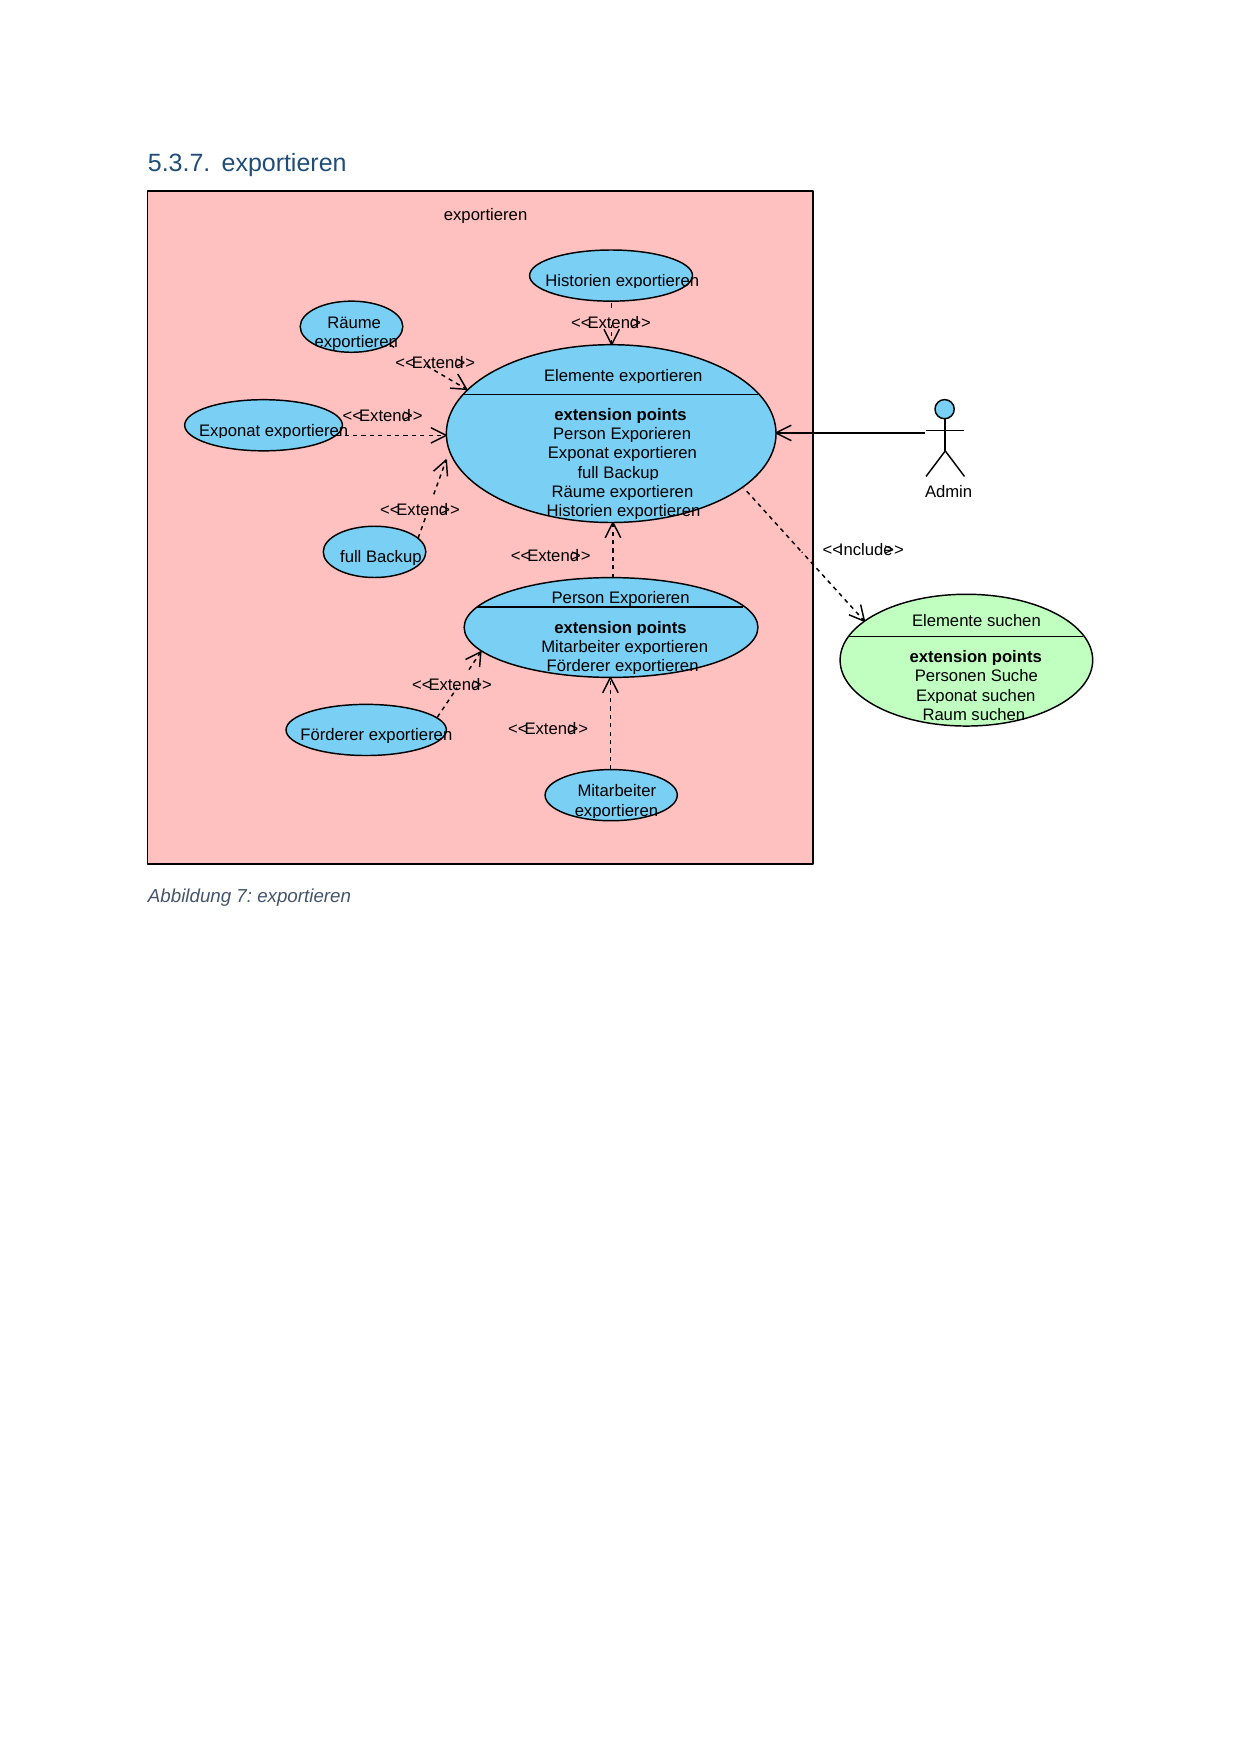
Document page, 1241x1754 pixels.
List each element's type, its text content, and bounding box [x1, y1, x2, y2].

text Abbildung 7: exportieren [148, 885, 1093, 907]
subtitle exportieren [148, 148, 1093, 176]
